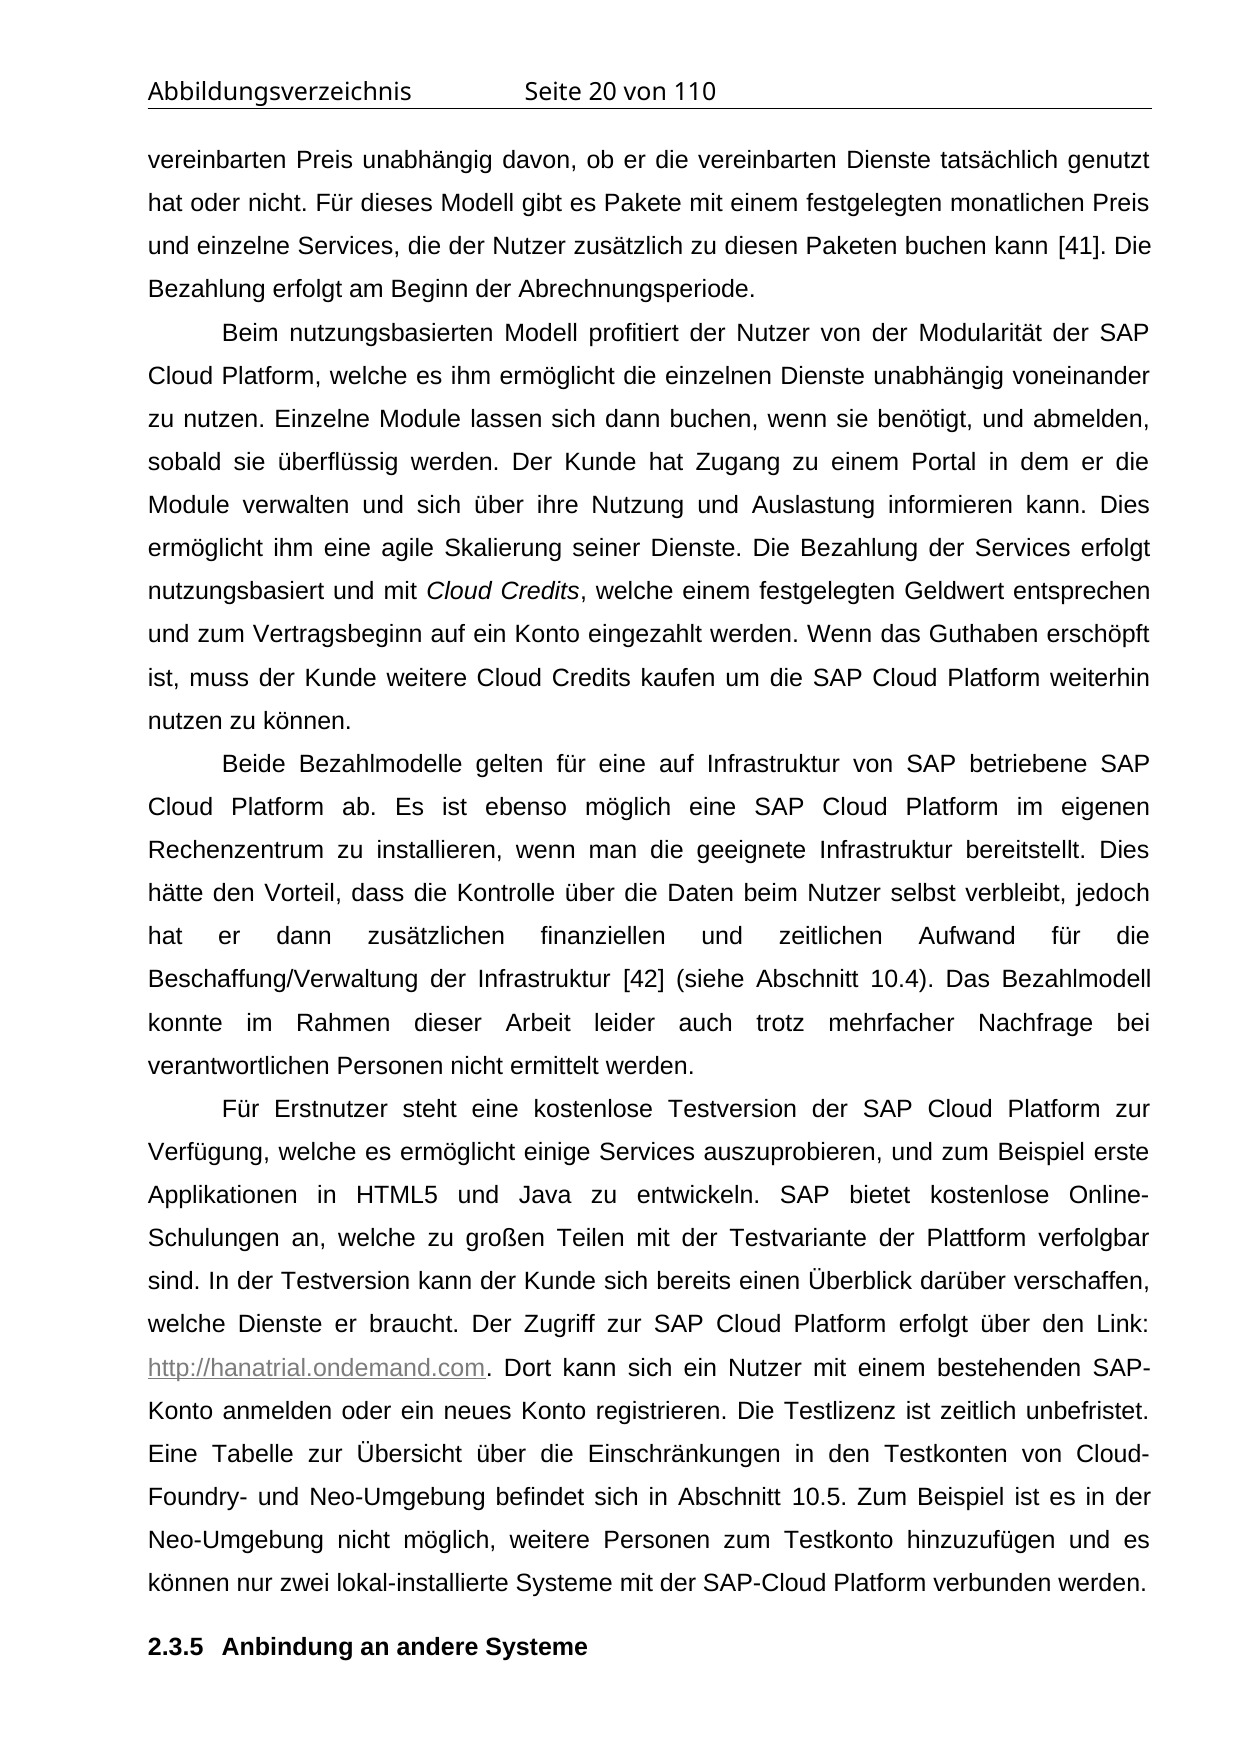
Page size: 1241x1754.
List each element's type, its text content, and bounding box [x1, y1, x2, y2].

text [148, 145, 1152, 303]
text Beim nutzungsbasierten Modell profitiert der Nutzer von der Modularität der SAP Cloud Platform, welche es ihm ermöglicht die einzelnen Dienste unabhängig voneinander zu nutzen. Einzelne Module lassen sich dann buchen, wenn sie benötigt, und abmelden, sobald sie überflüssig werden. Der Kunde hat Zugang zu einem Portal in dem er die Module verwalten und sich über ihre Nutzung und Auslastung informieren kann. Dies ermöglicht ihm eine agile Skalierung seiner Dienste. Die Bezahlung der Services erfolgt nutzungsbasiert und mit Cloud Credits, welche einem festgelegten Geldwert entsprechen und zum Vertragsbeginn auf ein Konto eingezahlt werden. Wenn das Guthaben erschöpft ist, muss der Kunde weitere Cloud Credits kaufen um die SAP Cloud Platform weiterhin nutzen zu können. [148, 318, 1152, 734]
text Für Erstnutzer steht eine kostenlose Testversion der SAP Cloud Platform zur Verfügung, welche es ermöglicht einige Services auszuprobieren, und zum Beispiel erste Applikationen in HTML5 und Java zu entwickeln. SAP bietet kostenlose Online-Schulungen an, welche zu großen Teilen mit der Testvariante der Plattform verfolgbar sind. In der Testversion kann der Kunde sich bereits einen Überblick darüber verschaffen, welche Dienste er braucht. Der Zugriff zur SAP Cloud Platform erfolgt über den Link: http://hanatrial.ondemand.com. Dort kann sich ein Nutzer mit einem bestehenden SAP-Konto anmelden oder ein neues Konto registrieren. Die Testlizenz ist zeitlich unbefristet. Eine Tabelle zur Übersicht über die Einschränkungen in den Testkonten von Cloud-Foundry- und Neo-Umgebung befindet sich in Abschnitt 10.5. Zum Beispiel ist es in der Neo-Umgebung nicht möglich, weitere Personen zum Testkonto hinzuzufügen und es können nur zwei lokal-installierte Systeme mit der SAP-Cloud Platform verbunden werden. [148, 1094, 1152, 1597]
text Beide Bezahlmodelle gelten für eine auf Infrastruktur von SAP betriebene SAP Cloud Platform ab. Es ist ebenso möglich eine SAP Cloud Platform im eigenen Rechenzentrum zu installieren, wenn man die geeignete Infrastruktur bereitstellt. Dies hätte den Vorteil, dass die Kontrolle über die Daten beim Nutzer selbst verbleibt, jedoch hat er dann zusätzlichen finanziellen und zeitlichen Aufwand für die Beschaffung/Verwaltung der Infrastruktur (siehe Abschnitt 10.4). Das Bezahlmodell konnte im Rahmen dieser Arbeit leider auch trotz mehrfacher Nachfrage bei verantwortlichen Personen nicht ermittelt werden. [148, 749, 1152, 1079]
subtitle Anbindung an andere Systeme [148, 1632, 1152, 1661]
